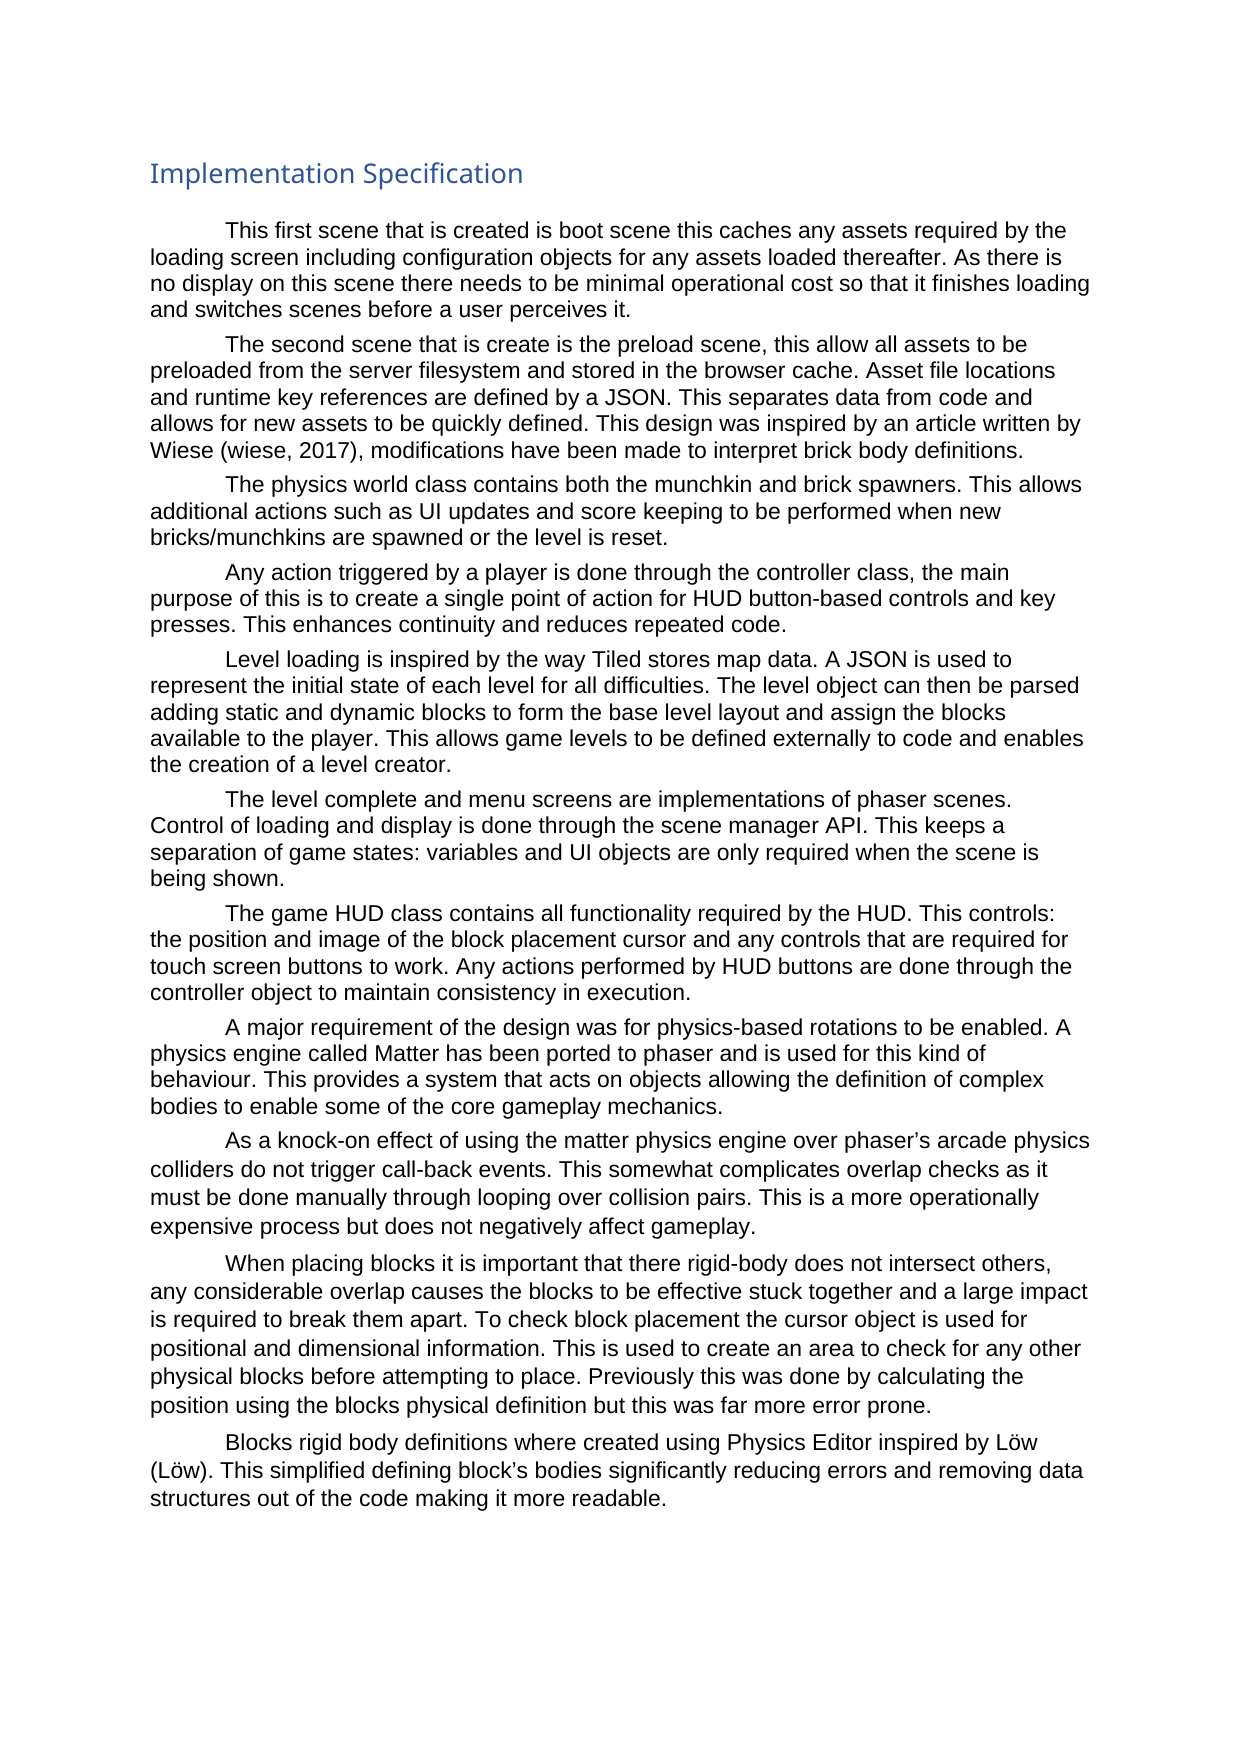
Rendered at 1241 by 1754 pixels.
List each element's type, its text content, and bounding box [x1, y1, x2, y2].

text As a knock-on effect of using the matter physics engine over phaser’s arcade physics colliders do not trigger call-back events. This somewhat complicates overlap checks as it must be done manually through looping over collision pairs. This is a more operationally expensive process but does not negatively affect gameplay. [150, 1127, 1090, 1239]
text The game HUD class contains all functionality required by the HUD. This controls: the position and image of the block placement cursor and any controls that are required for touch screen buttons to work. Any actions performed by HUD buttons are done through the controller object to maintain consistency in execution. [150, 900, 1090, 1005]
text The second scene that is create is the preload scene, this allow all assets to be preloaded from the server filesystem and stored in the browser cache. Asset file locations and runtime key references are defined by a JSON. This separates data from code and allows for new assets to be quickly defined. This design was inspired by an article written by Wiese (wiese, 2017), modifications have been made to interpret brick body definitions. [150, 331, 1090, 463]
text This first scene that is created is boot scene this caches any assets required by the loading screen including configuration objects for any assets loaded thereafter. As there is no display on this scene there needs to be minimal operational cost so that it finishes loading and switches scenes before a user perceives it. [150, 217, 1090, 323]
text Any action triggered by a player is done through the controller class, the main purpose of this is to create a single point of action for HUD button-based controls and key presses. This enhances continuity and reduces repeated code. [150, 559, 1090, 638]
text The physics world class contains both the munchkin and brick spawners. This allows additional actions such as UI updates and score keeping to be performed when new bricks/munchkins are spawned or the level is reset. [150, 471, 1090, 550]
text A major requirement of the design was for physics-based rotations to be enabled. A physics engine called Matter has been ported to phaser and is used for this kind of behaviour. This provides a system that acts on objects allowing the definition of complex bodies to enable some of the core gameplay mechanics. [150, 1014, 1090, 1119]
text When placing blocks it is important that there rigid-body does not intersect others, any considerable overlap causes the blocks to be effective stuck together and a large impact is required to break them apart. To check block placement the cursor object is used for positional and dimensional information. This is used to create an area to check for any other physical blocks before attempting to place. Previously this was done by calculating the position using the blocks physical definition but this was far more error prone. [150, 1249, 1090, 1418]
text The level complete and menu screens are implementations of phaser scenes. Control of loading and display is done through the scene manager API. This keeps a separation of game states: variables and UI objects are only required when the scene is being shown. [150, 786, 1090, 892]
subtitle Implementation Specification [150, 154, 1090, 191]
text Blocks rigid body definitions where created using Physics Editor inspired by Löw (Löw). This simplified defining block’s bodies significantly reducing errors and removing data structures out of the code making it more readable. [150, 1428, 1090, 1512]
text Level loading is inspired by the way Tiled stores map data. A JSON is used to represent the initial state of each level for all difficulties. The level object can then be parsed adding static and dynamic blocks to form the base level layout and assign the blocks available to the player. This allows game levels to be defined externally to code and enables the creation of a level creator. [150, 646, 1090, 778]
